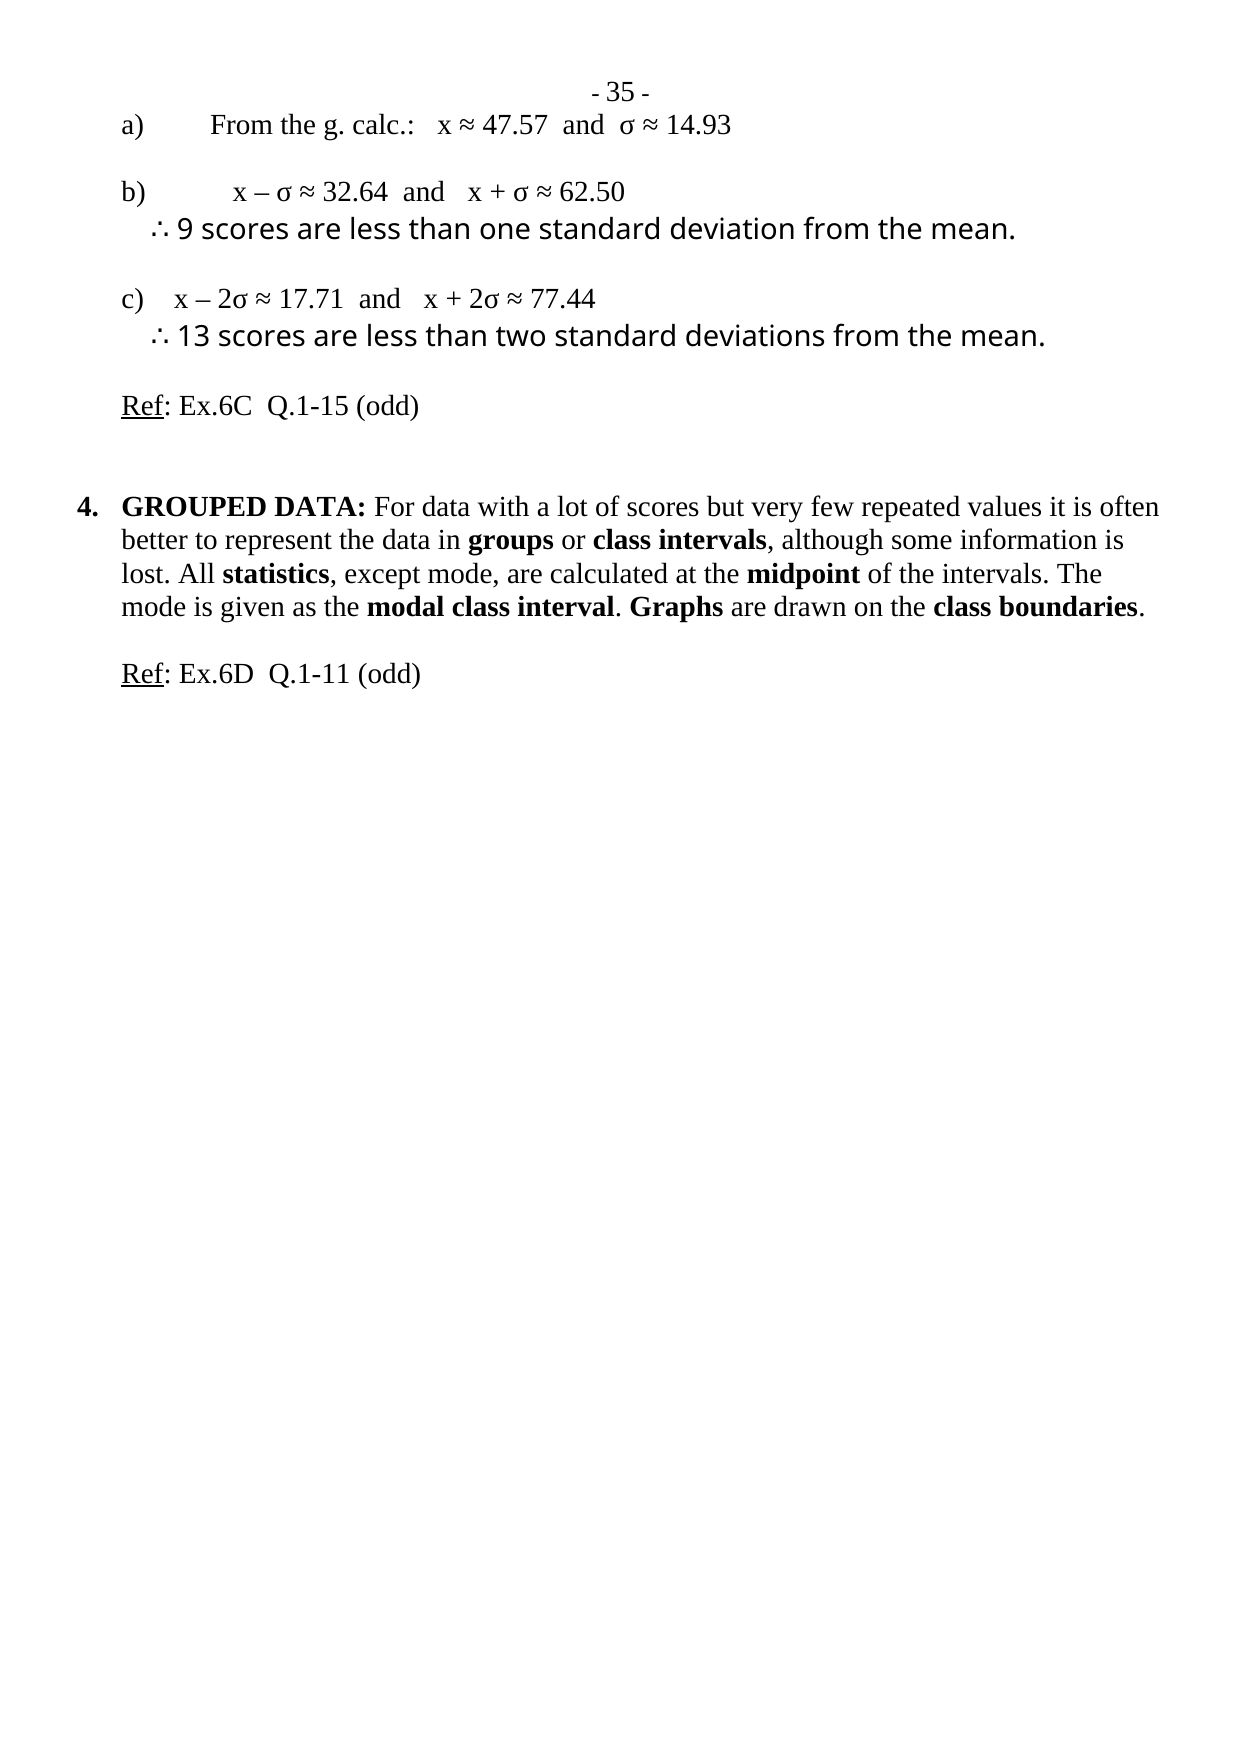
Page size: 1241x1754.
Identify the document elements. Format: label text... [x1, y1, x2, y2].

list x – σ ≈ 32.64 andx + σ ≈ 62.50 [121, 174, 1163, 208]
text Ref: Ex.6C Q.1-15 (odd) [77, 388, 1163, 422]
text 4. GROUPED DATA: For data with a lot of scores but very few repeated values it is often better to represent the data in groups or class intervals, although some information is lost. All statistics, except mode, are calculated at the midpoint of the intervals. The mode is given as the modal class interval. Graphs are drawn on the class boundaries. [77, 489, 1163, 623]
text Ref: Ex.6D Q.1-11 (odd) [121, 656, 1163, 690]
text c) x – 2σ ≈ 17.71 andx + 2σ ≈ 77.44 [121, 281, 1163, 315]
text ∴ 13 scores are less than two standard deviations from the mean. [77, 315, 1163, 354]
list From the g. calc.:x ≈ 47.57 and σ ≈ 14.93 [121, 107, 1163, 141]
text ∴ 9 scores are less than one standard deviation from the mean. [77, 208, 1163, 248]
